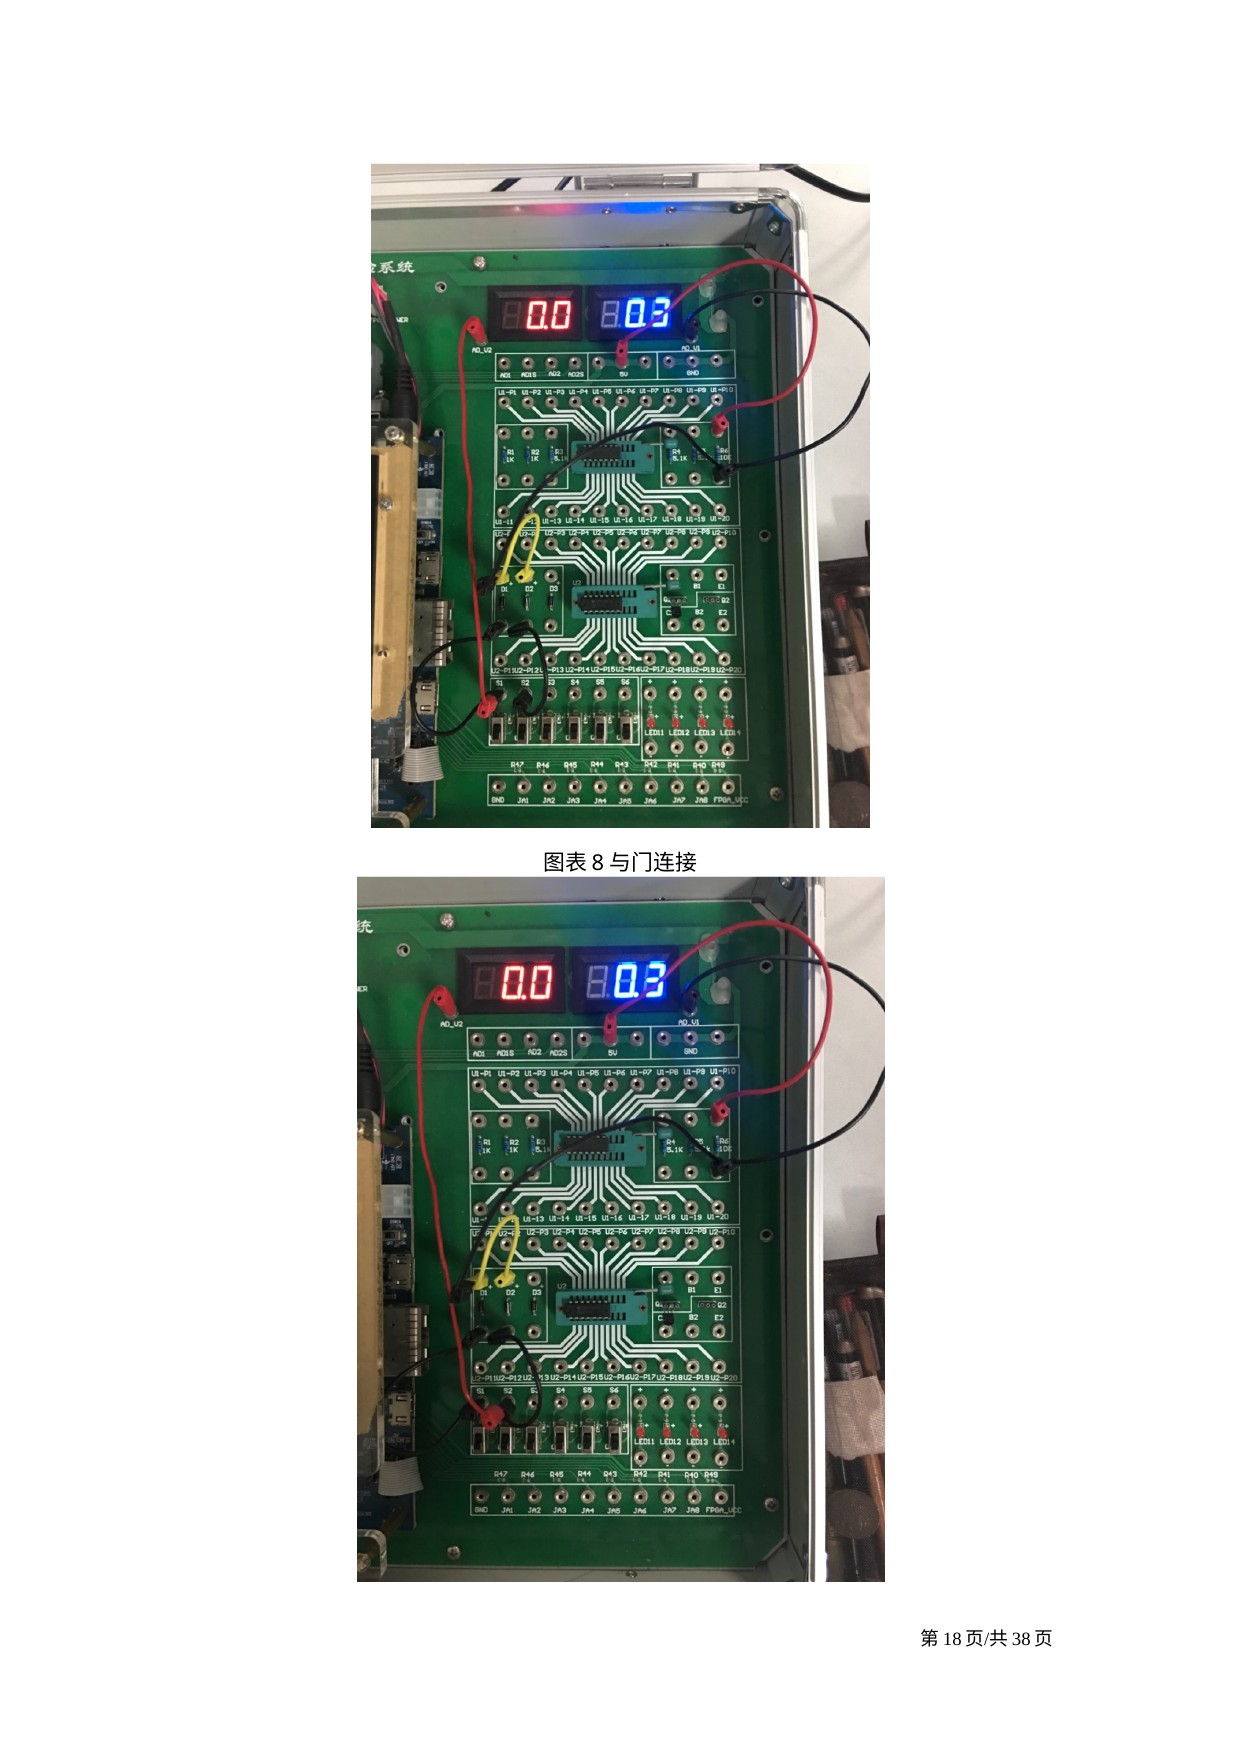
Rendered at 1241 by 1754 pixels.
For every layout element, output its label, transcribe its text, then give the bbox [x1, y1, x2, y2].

picture [371, 164, 870, 828]
picture [357, 877, 885, 1581]
text 图表8 与门连接 [187, 844, 1053, 877]
